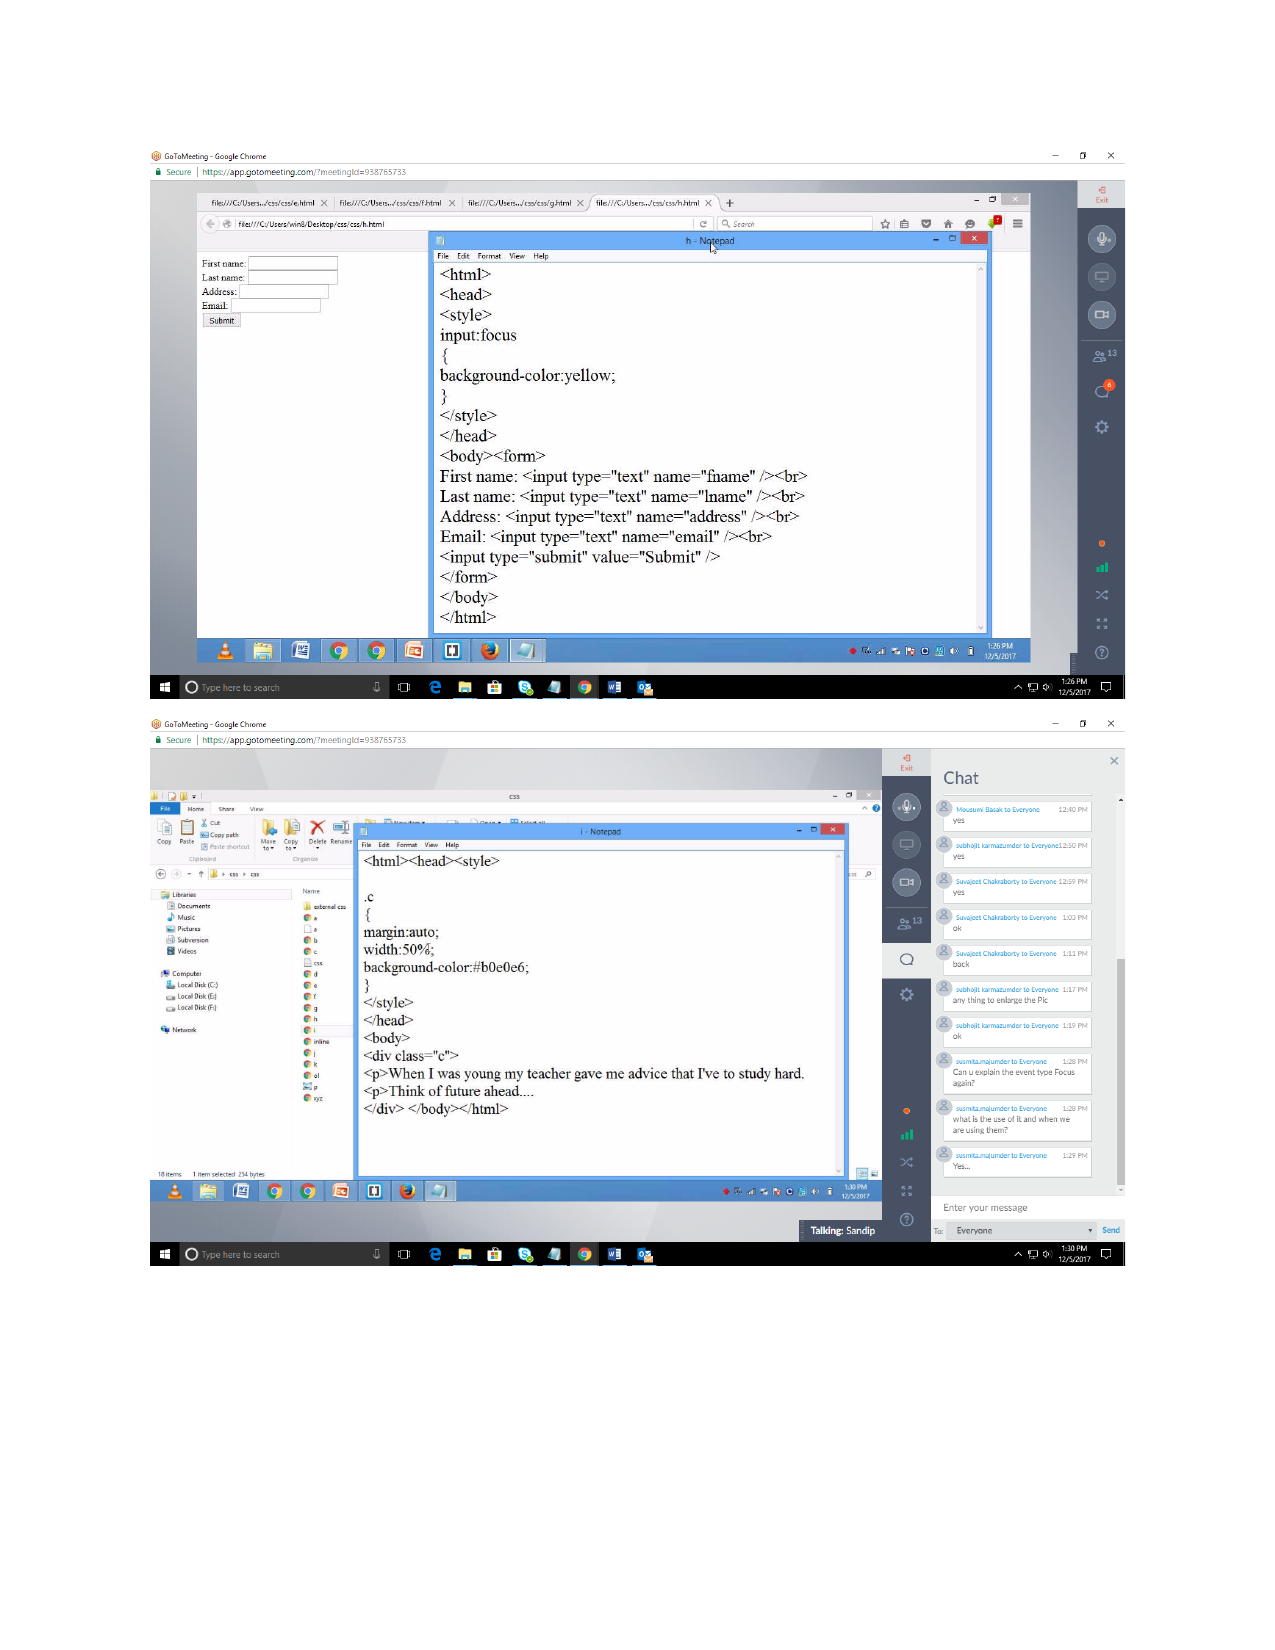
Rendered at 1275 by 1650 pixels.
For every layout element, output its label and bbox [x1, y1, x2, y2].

picture [150, 717, 1125, 1266]
picture [150, 150, 1125, 699]
